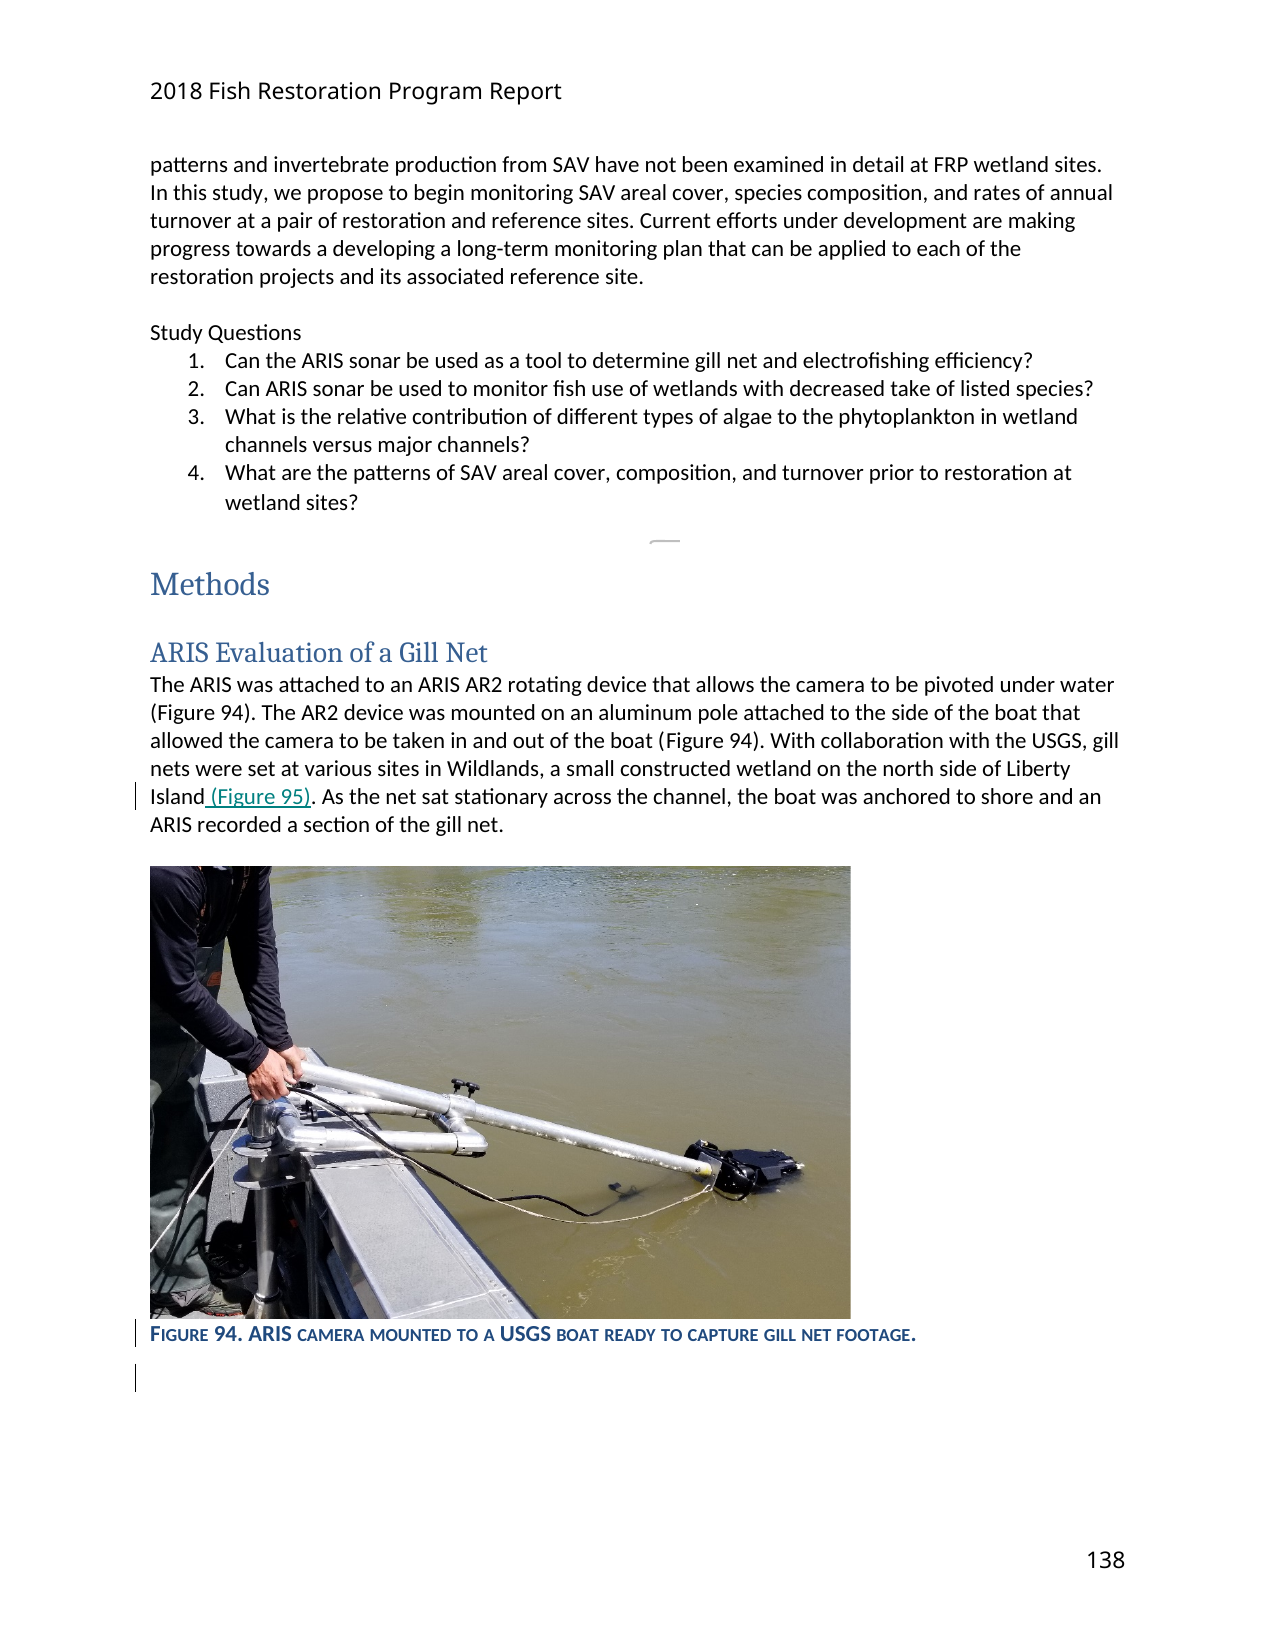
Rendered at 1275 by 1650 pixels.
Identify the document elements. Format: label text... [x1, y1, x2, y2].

subtitle ARIS Evaluation of a Gill Net [150, 636, 1125, 670]
list Can the ARIS sonar be used as a tool to determine gill net and electrofishing efficiency? [187, 346, 1125, 374]
subtitle Methods [150, 566, 1125, 604]
list What is the relative contribution of different types of algae to the phytoplankton in wetland channels versus major channels? [187, 402, 1125, 458]
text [150, 150, 1125, 290]
text The ARIS was attached to an ARIS AR2 rotating device that allows the camera to be pivoted under water (). The AR2 device was mounted on an aluminum pole attached to the side of the boat that allowed the camera to be taken in and out of the boat (). With collaboration with the USGS, gill nets were set at various sites in Wildlands, a small constructed wetland on the north side of Liberty Island. As the net sat stationary across the channel, the boat was anchored to shore and an ARIS recorded a section of the gill net. [150, 670, 1125, 838]
text Study Questions [150, 318, 1125, 346]
list Can ARIS sonar be used to monitor fish use of wetlands with decreased take of listed species? [187, 374, 1125, 402]
list What are the patterns of SAV areal cover, composition, and turnover prior to restoration at wetland sites? [187, 458, 1125, 516]
picture [150, 866, 851, 1319]
